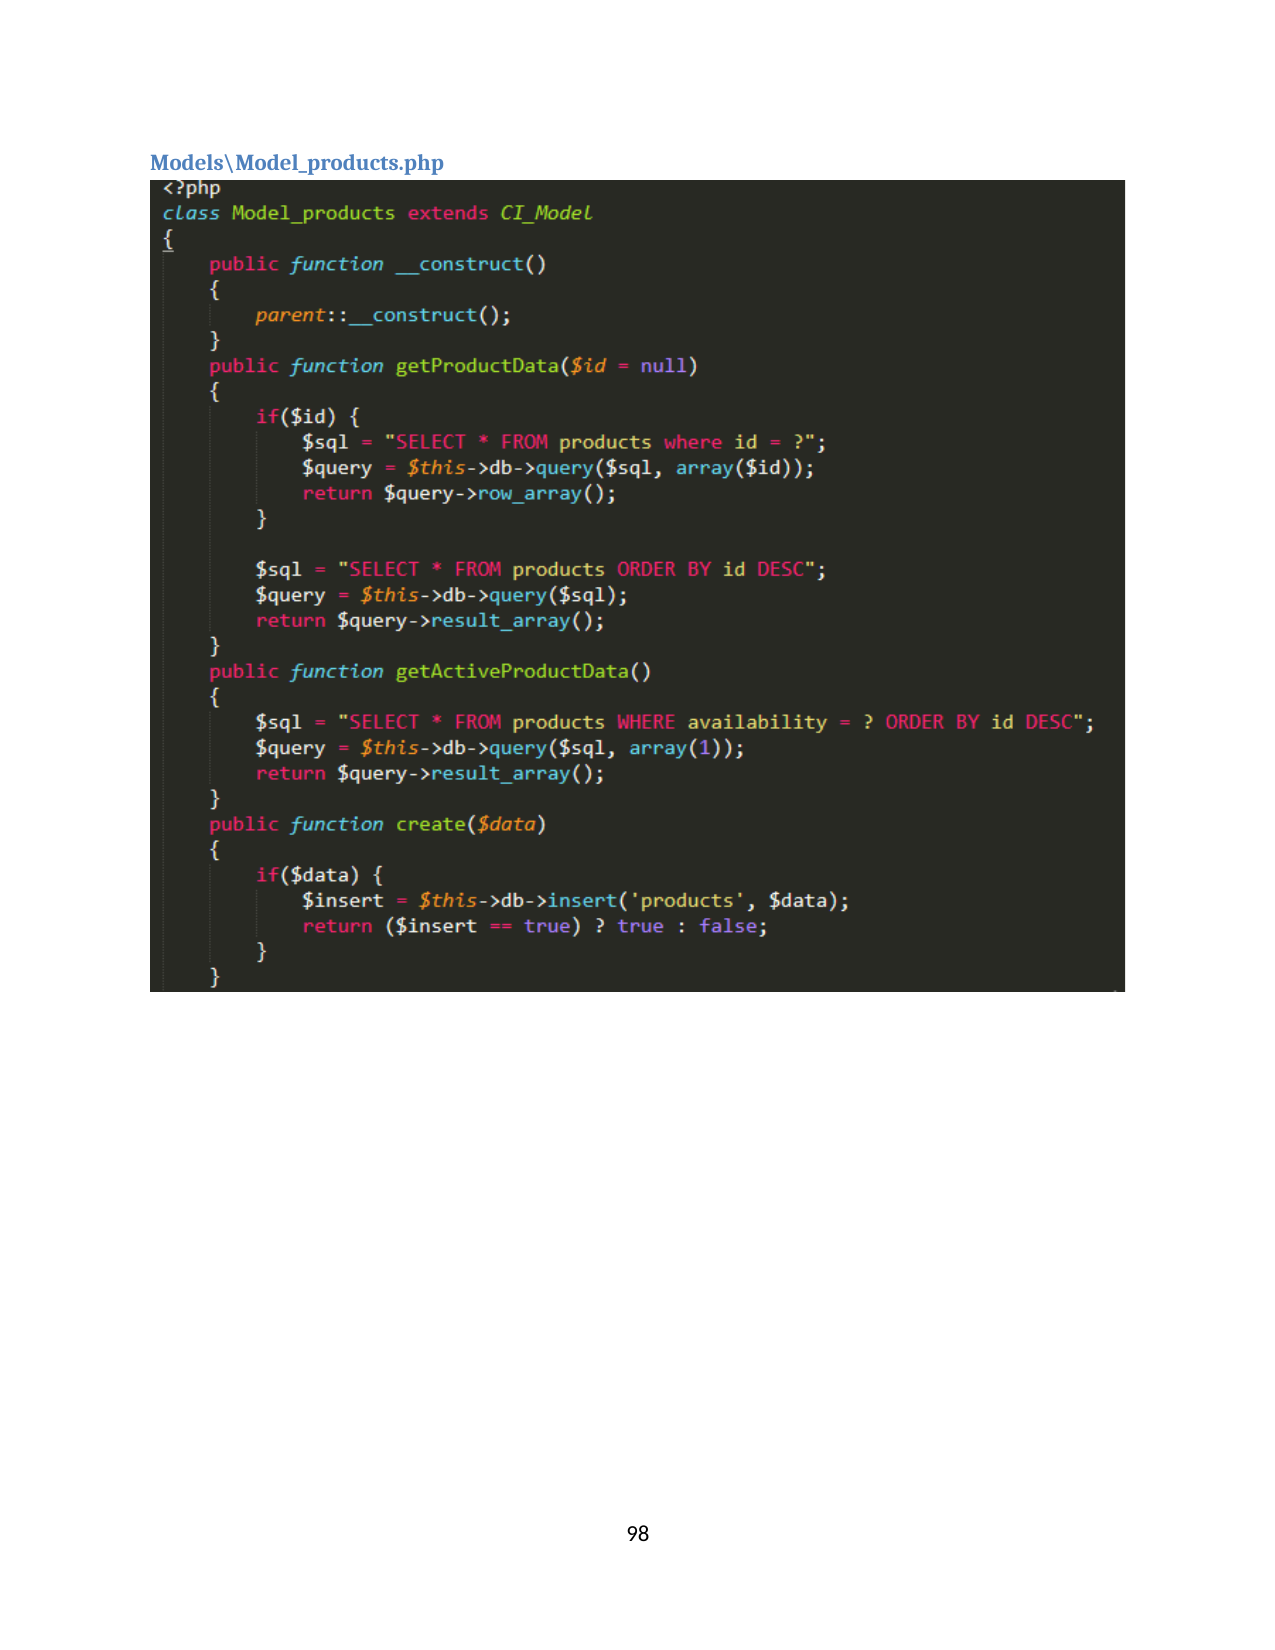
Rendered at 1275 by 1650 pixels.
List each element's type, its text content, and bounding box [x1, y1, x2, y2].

picture [150, 180, 1125, 992]
subtitle Models\Model_products.php [150, 150, 1125, 176]
